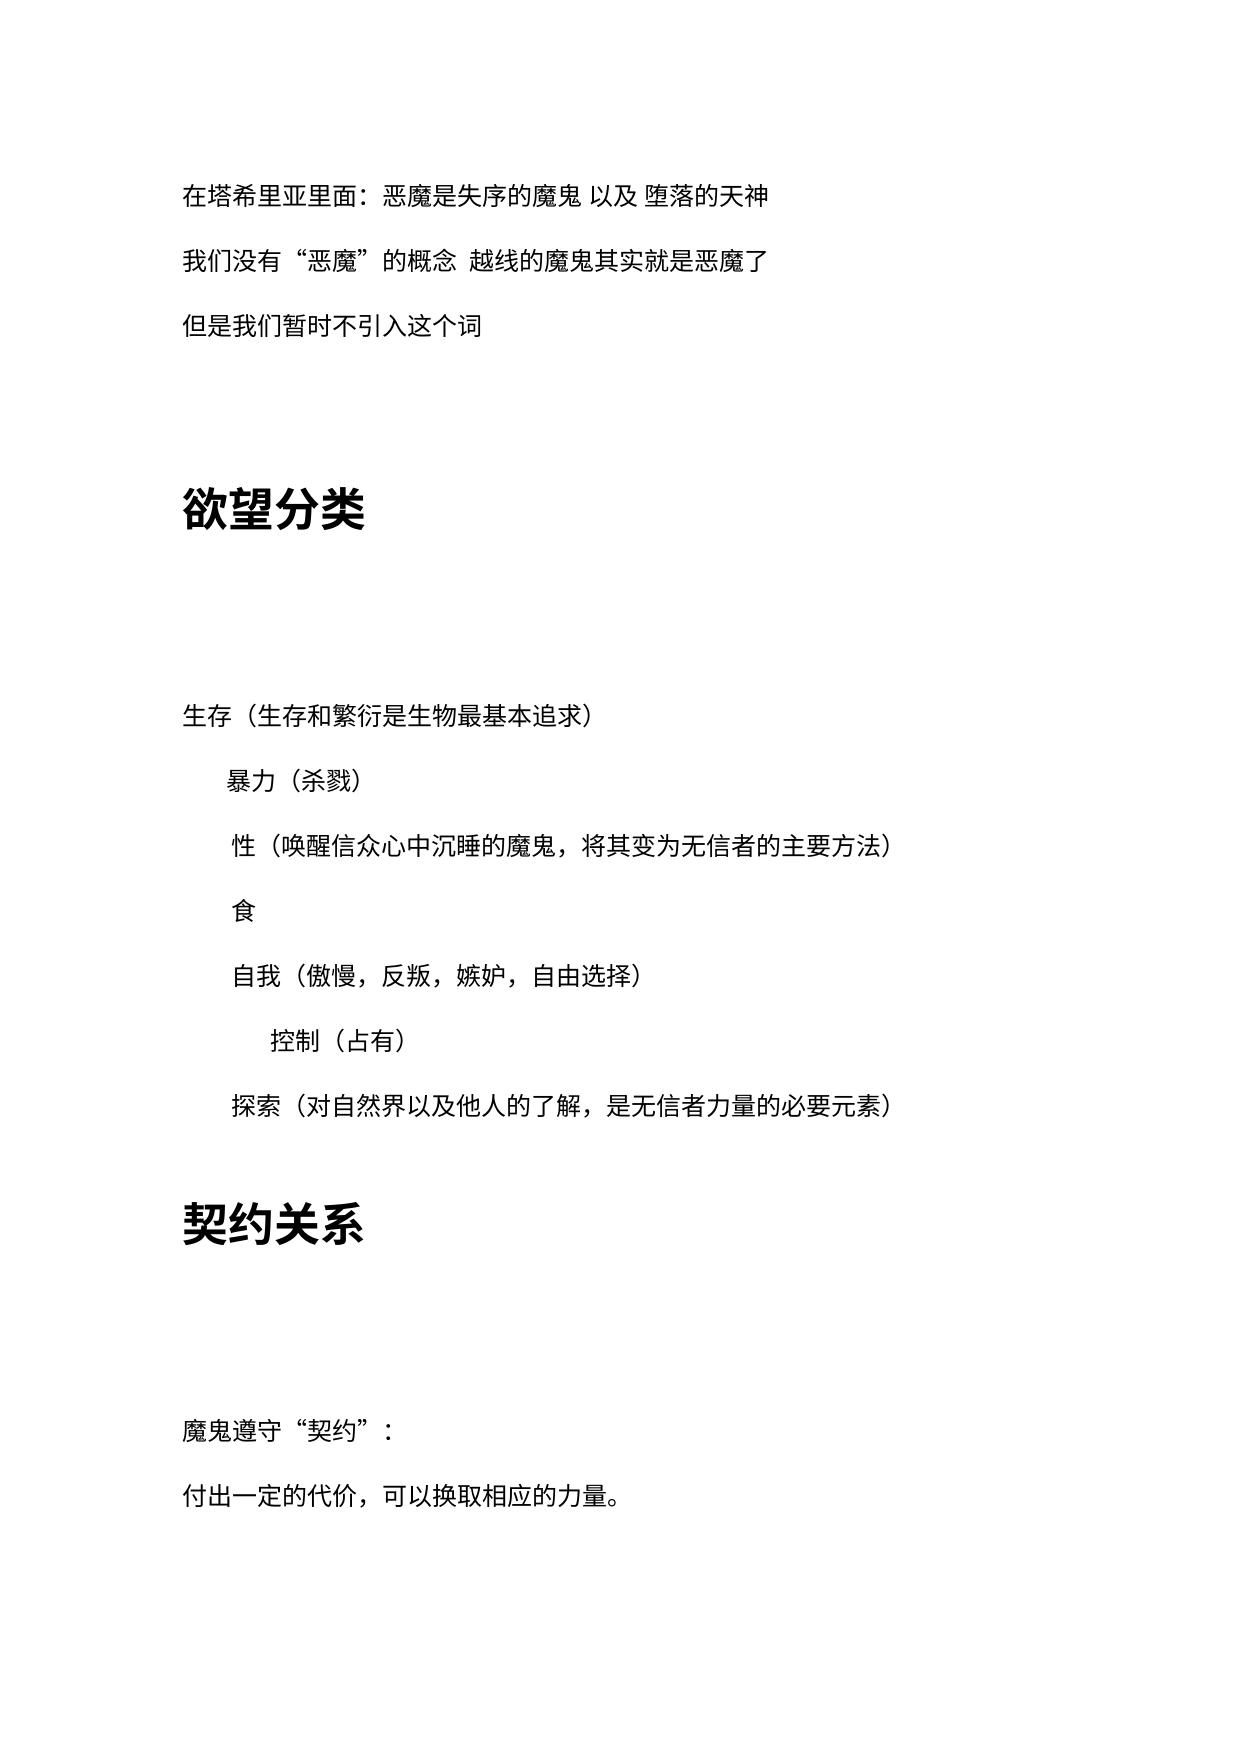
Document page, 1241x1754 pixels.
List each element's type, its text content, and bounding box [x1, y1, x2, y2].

text 付出一定的代价，可以换取相应的力量。 [183, 1462, 1058, 1527]
text 控制（占有） [183, 1007, 1058, 1072]
subtitle 欲望分类 [183, 457, 1058, 555]
text 我们没有“恶魔”的概念 越线的魔鬼其实就是恶魔了 [183, 227, 1058, 292]
text 性（唤醒信众心中沉睡的魔鬼，将其变为无信者的主要方法） [183, 812, 1058, 877]
text 在塔希里亚里面：恶魔是失序的魔鬼 以及 堕落的天神 [183, 162, 1058, 227]
text 自我（傲慢，反叛，嫉妒，自由选择） [183, 942, 1058, 1007]
subtitle 契约关系 [183, 1172, 1058, 1270]
text 魔鬼遵守“契约”： [183, 1397, 1058, 1462]
text 探索（对自然界以及他人的了解，是无信者力量的必要元素） [183, 1072, 1058, 1137]
text 食 [183, 877, 1058, 942]
text 但是我们暂时不引入这个词 [183, 292, 1058, 357]
text 生存（生存和繁衍是生物最基本追求） [183, 682, 1058, 747]
text 暴力（杀戮） [183, 747, 1058, 812]
